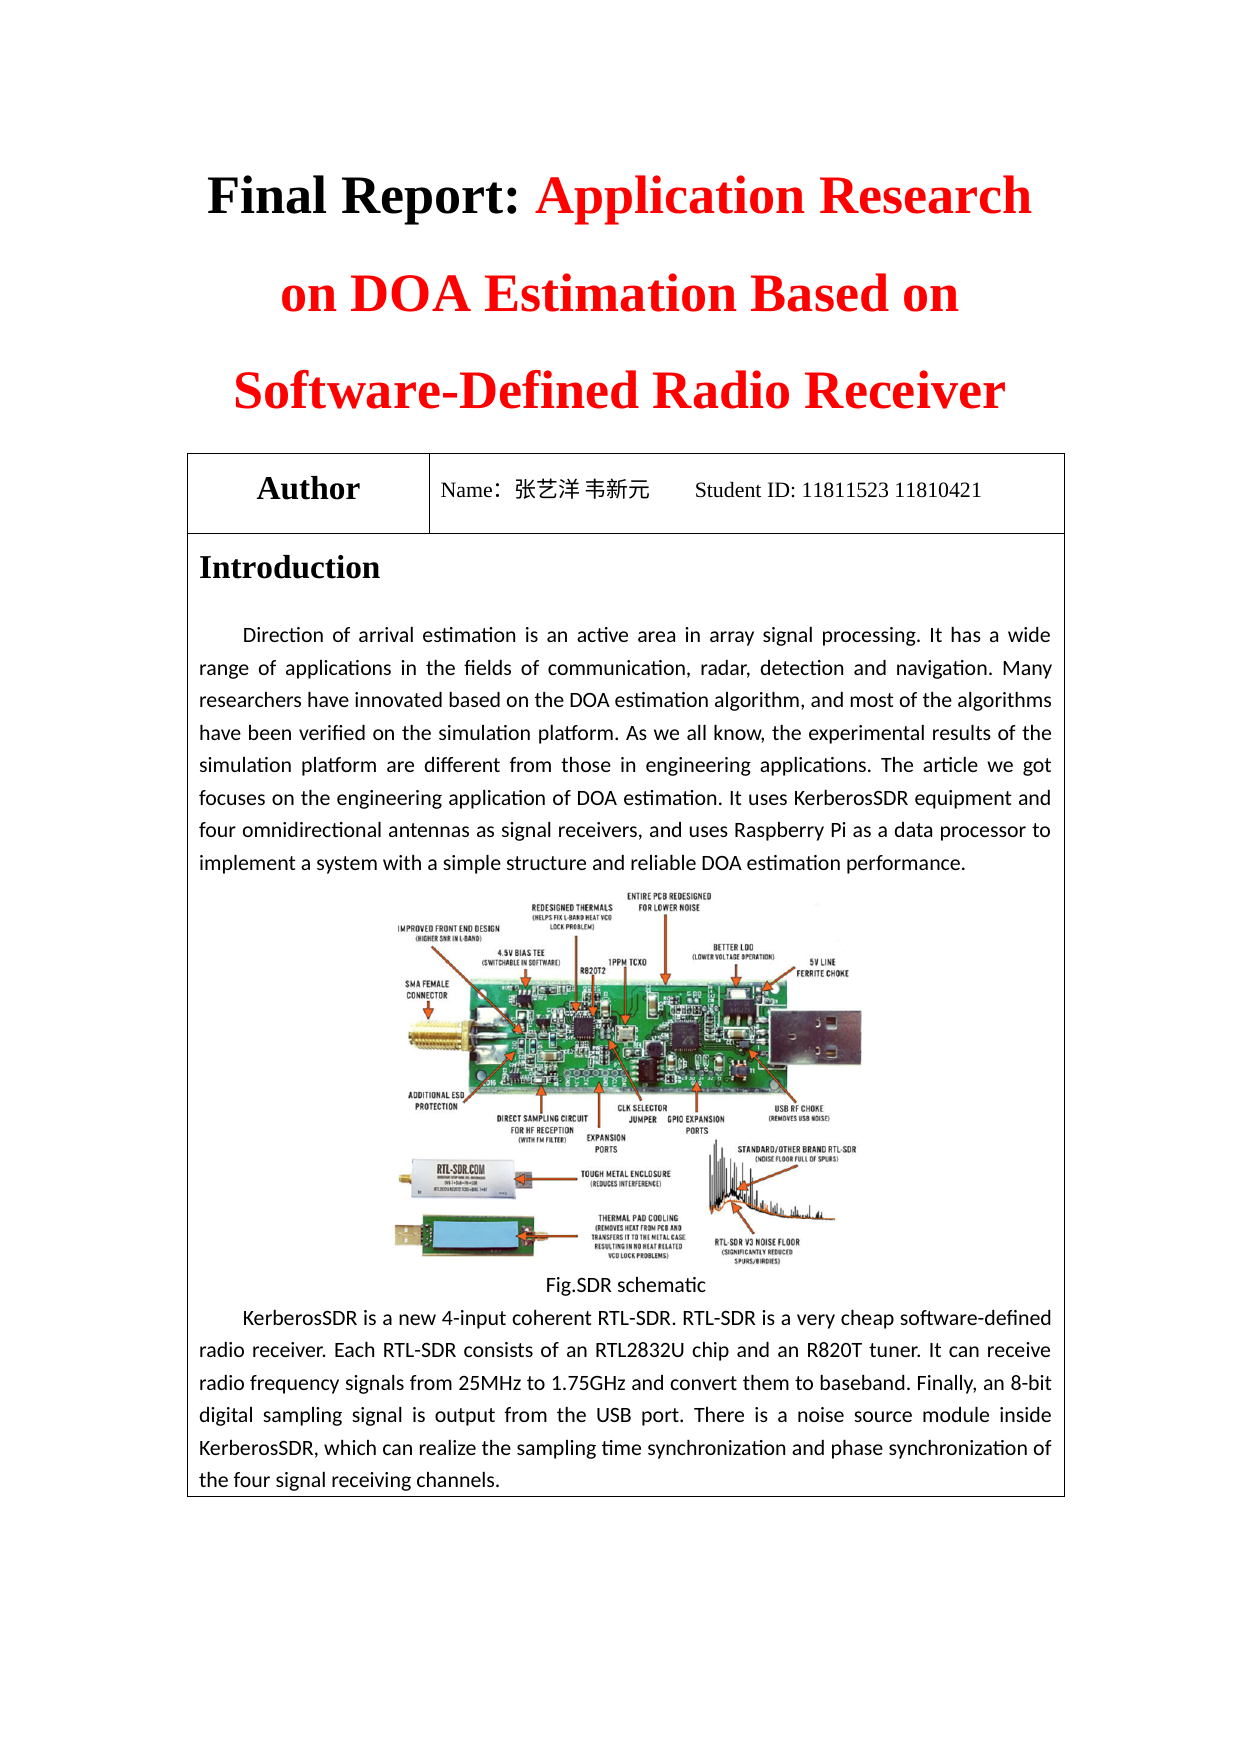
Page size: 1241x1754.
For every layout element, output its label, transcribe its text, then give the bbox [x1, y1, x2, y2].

table_header Author [188, 454, 429, 533]
picture [389, 878, 863, 1269]
table_header Name：张艺洋 韦新元 Student ID: 11811523 11810421 [430, 454, 1064, 533]
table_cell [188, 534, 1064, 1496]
text Final Report: Application Research on DOA Estimation Based on Software-Defined Radio Receiver [187, 162, 1053, 422]
